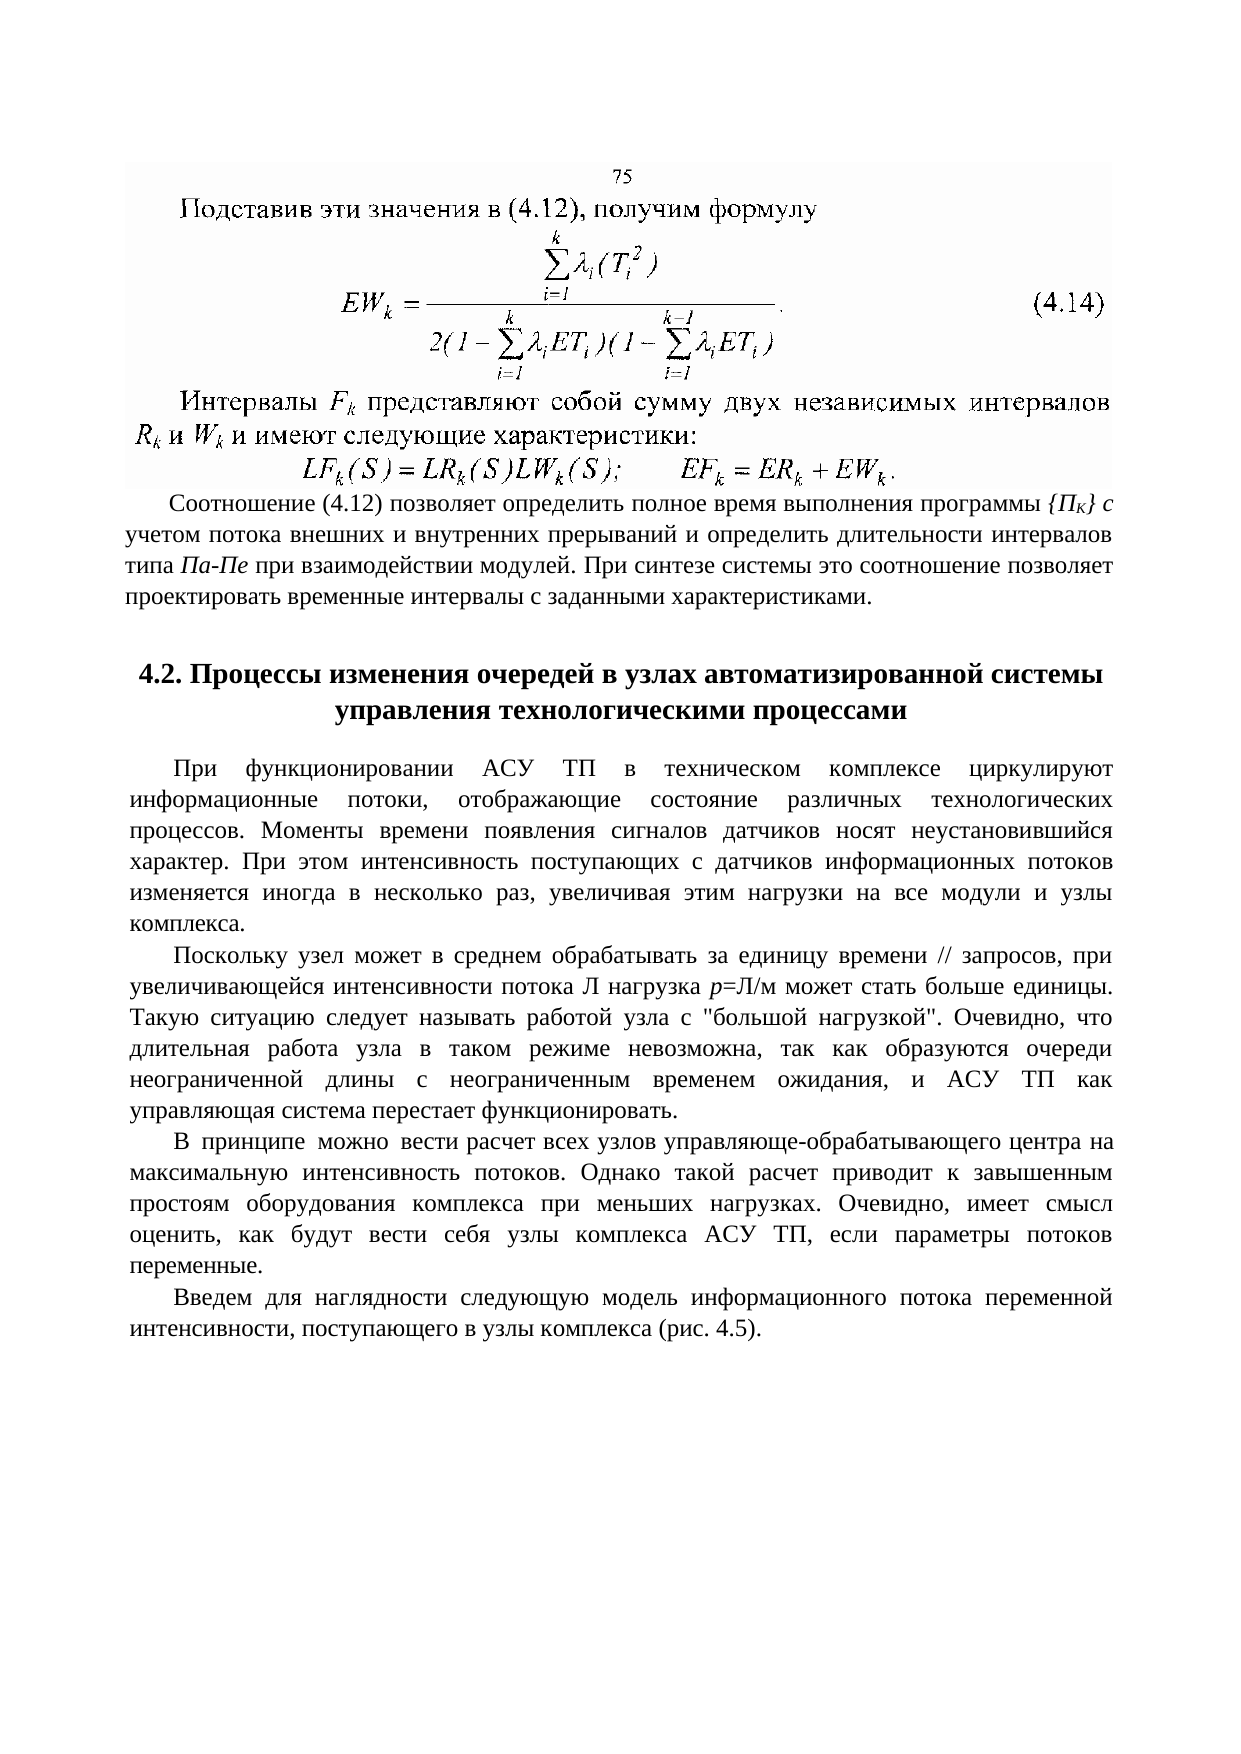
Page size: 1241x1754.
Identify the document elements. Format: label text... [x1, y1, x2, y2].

picture [125, 162, 1112, 489]
text При функционировании АСУ ТП в техническом комплексе циркулируют информационные потоки, отображающие состояние различных технологических процессов. Моменты времени появления сигналов датчиков носят неустановившийся характер. При этом интенсивность поступающих с датчиков информационных потоков изменяется иногда в несколько раз, увеличивая этим нагрузки на все модули и узлы комплекса. [129, 753, 1114, 937]
text Соотношение (4.12) позволяет определить полное время выполнения программы {ПK} с учетом потока внешних и внутренних прерываний и определить длительности интервалов типа Па-Пе при взаимодействии модулей. При синтезе системы это соотношение позволяет проектировать временные интервалы с заданными характеристиками. [125, 488, 1114, 610]
text Введем для наглядности следующую модель информационного потока переменной интенсивности, поступающего в узлы комплекса (рис. 4.5). [129, 1282, 1114, 1342]
subtitle Процессы изменения очередей в узлах автоматизированной системы управления технологическими процессами [138, 656, 1104, 726]
text В принципе можно вести расчет всех узлов управляюще-обрабатывающего центра на максимальную интенсивность потоков. Однако такой расчет приводит к завышенным простоям оборудования комплекса при меньших нагрузках. Очевидно, имеет смысл оценить, как будут вести себя узлы комплекса АСУ ТП, если параметры потоков переменные. [129, 1126, 1114, 1279]
text Поскольку узел может в среднем обрабатывать за единицу времени // запросов, при увеличивающейся интенсивности потока Л нагрузка p=Л/м может стать больше единицы. Такую ситуацию следует называть работой узла с "большой нагрузкой". Очевидно, что длительная работа узла в таком режиме невозможна, так как образуются очереди неограниченной длины с неограниченным временем ожидания, и АСУ ТП как управляющая система перестает функционировать. [129, 940, 1114, 1124]
